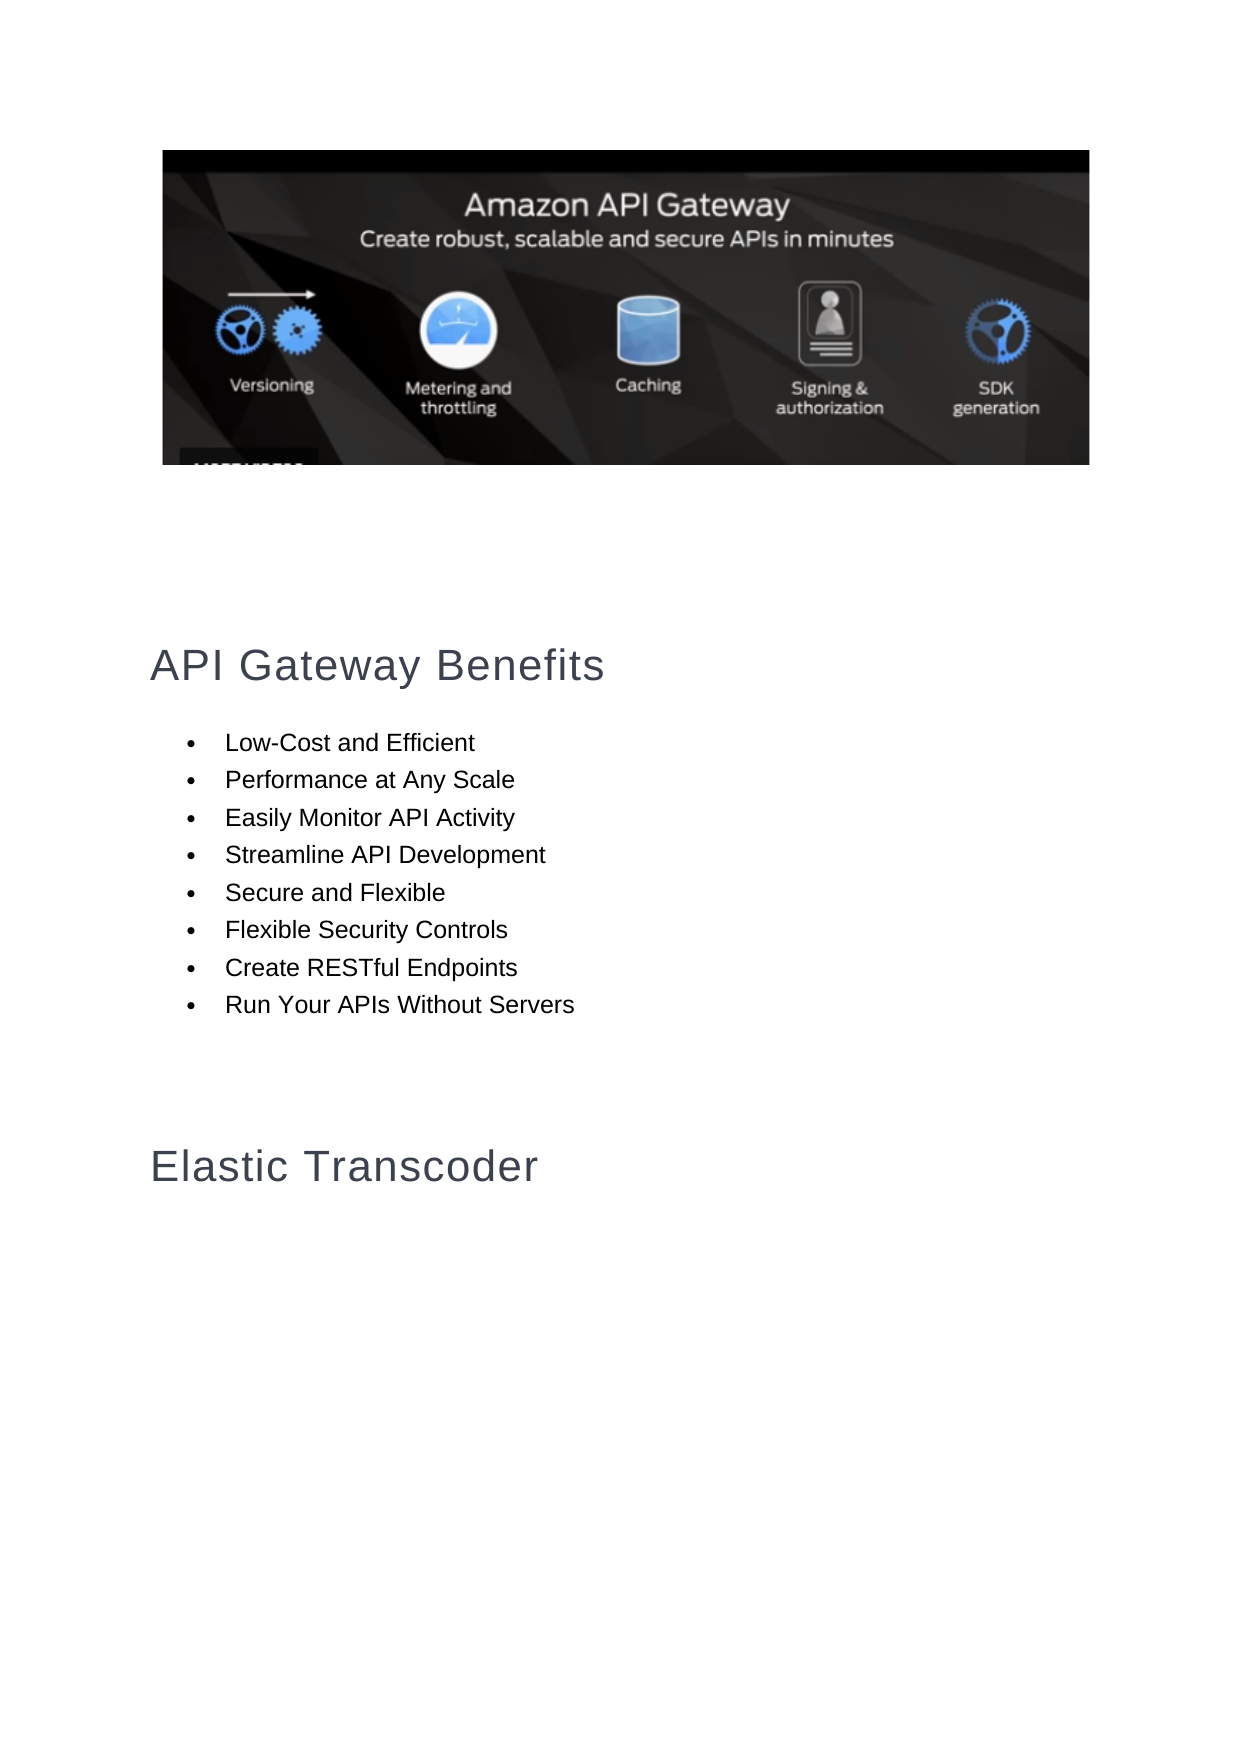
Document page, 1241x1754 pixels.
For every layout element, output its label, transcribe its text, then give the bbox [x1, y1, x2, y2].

list Secure and Flexible [187, 869, 1090, 906]
picture [150, 150, 1091, 465]
list Streamline API Development [187, 831, 1090, 869]
subtitle Elastic Transcoder [150, 1131, 1090, 1190]
list Create RESTful Endpoints [187, 944, 1090, 981]
list Low-Cost and Efficient [187, 719, 1090, 756]
list Flexible Security Controls [187, 906, 1090, 944]
list Easily Monitor API Activity [187, 794, 1090, 831]
list Run Your APIs Without Servers [187, 981, 1090, 1019]
text API Gateway Benefits [150, 571, 1090, 690]
list Performance at Any Scale [187, 756, 1090, 794]
